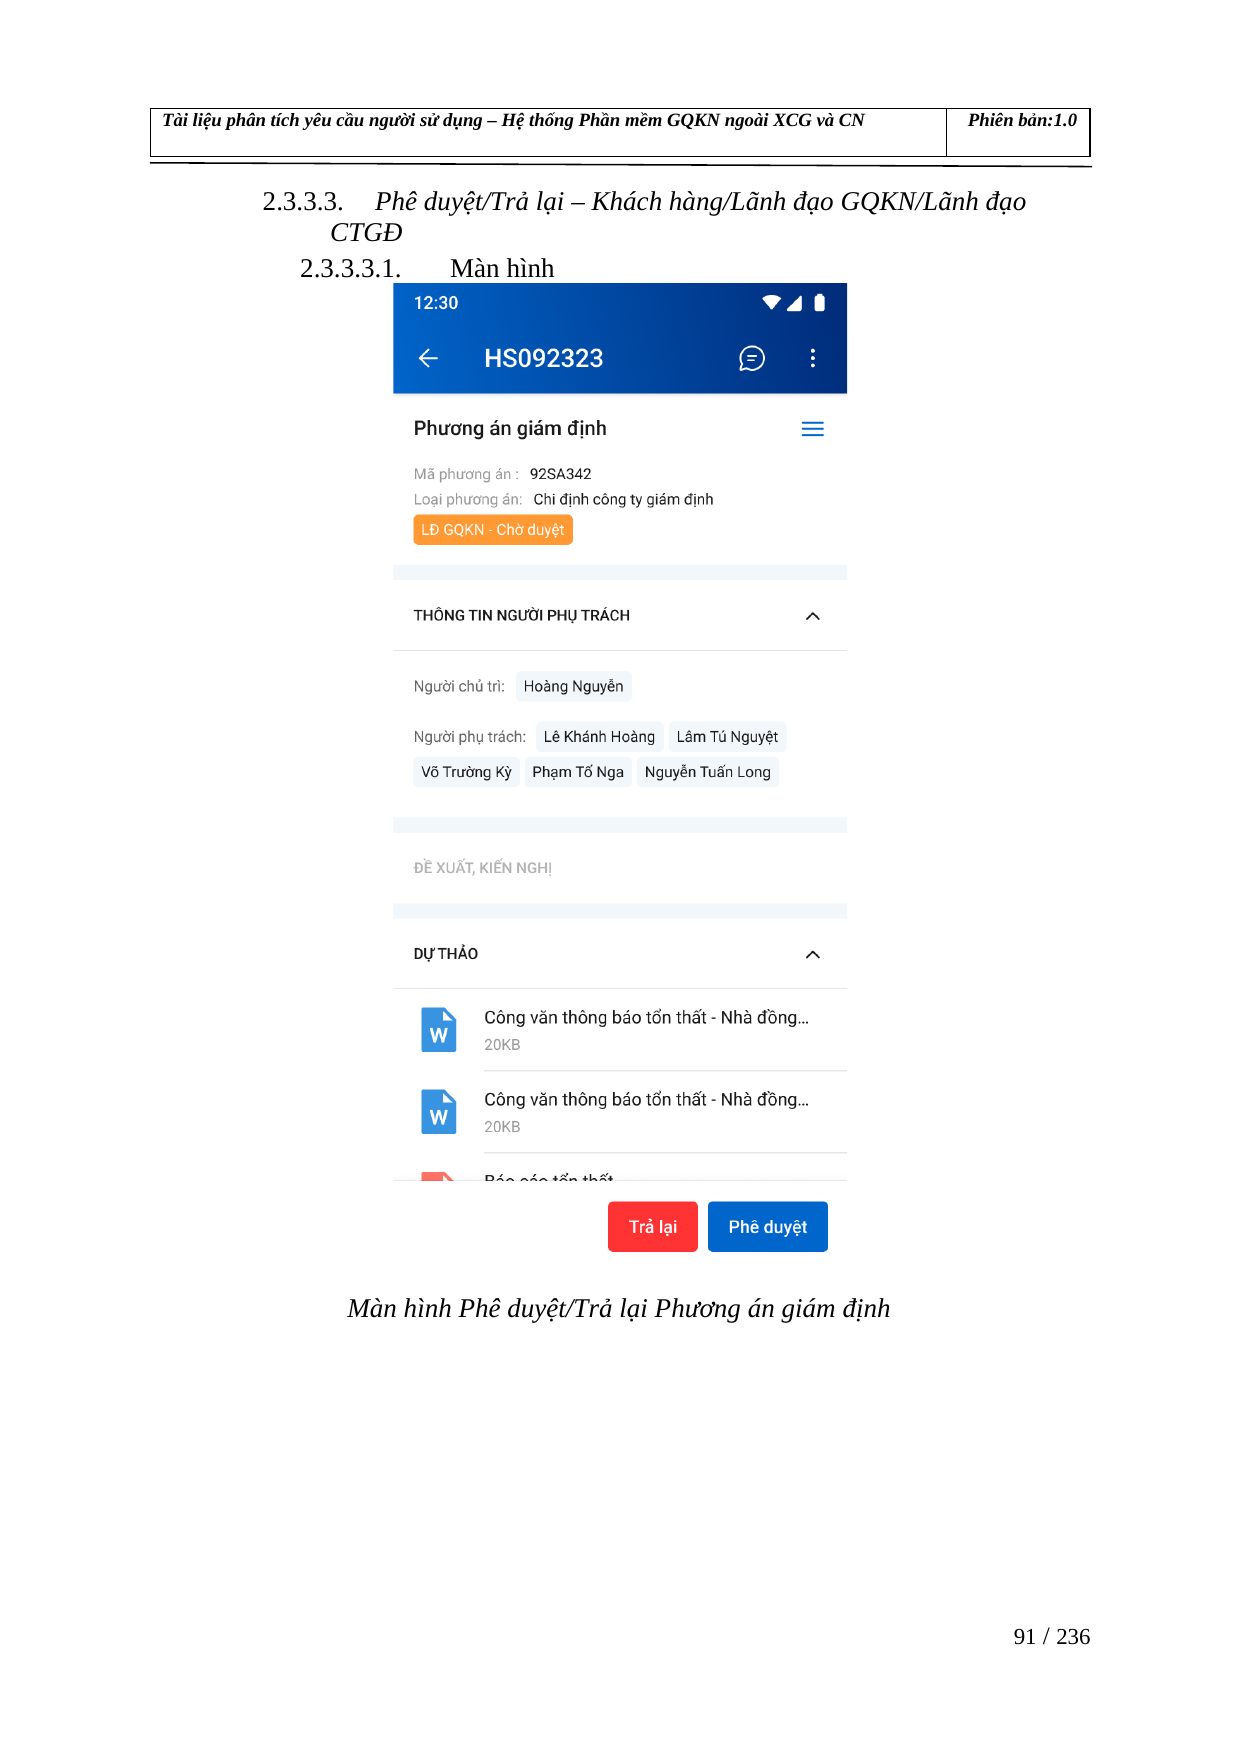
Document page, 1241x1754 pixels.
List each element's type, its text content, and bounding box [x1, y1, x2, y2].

picture [393, 283, 848, 1292]
subtitle Phê duyệt/Trả lại – Khách hàng/Lãnh đạo GQKN/Lãnh đạo CTGĐ [262, 185, 1090, 248]
subtitle Màn hình [300, 252, 1090, 283]
text Màn hình Phê duyệt/Trả lại Phương án giám định [150, 1292, 1090, 1323]
